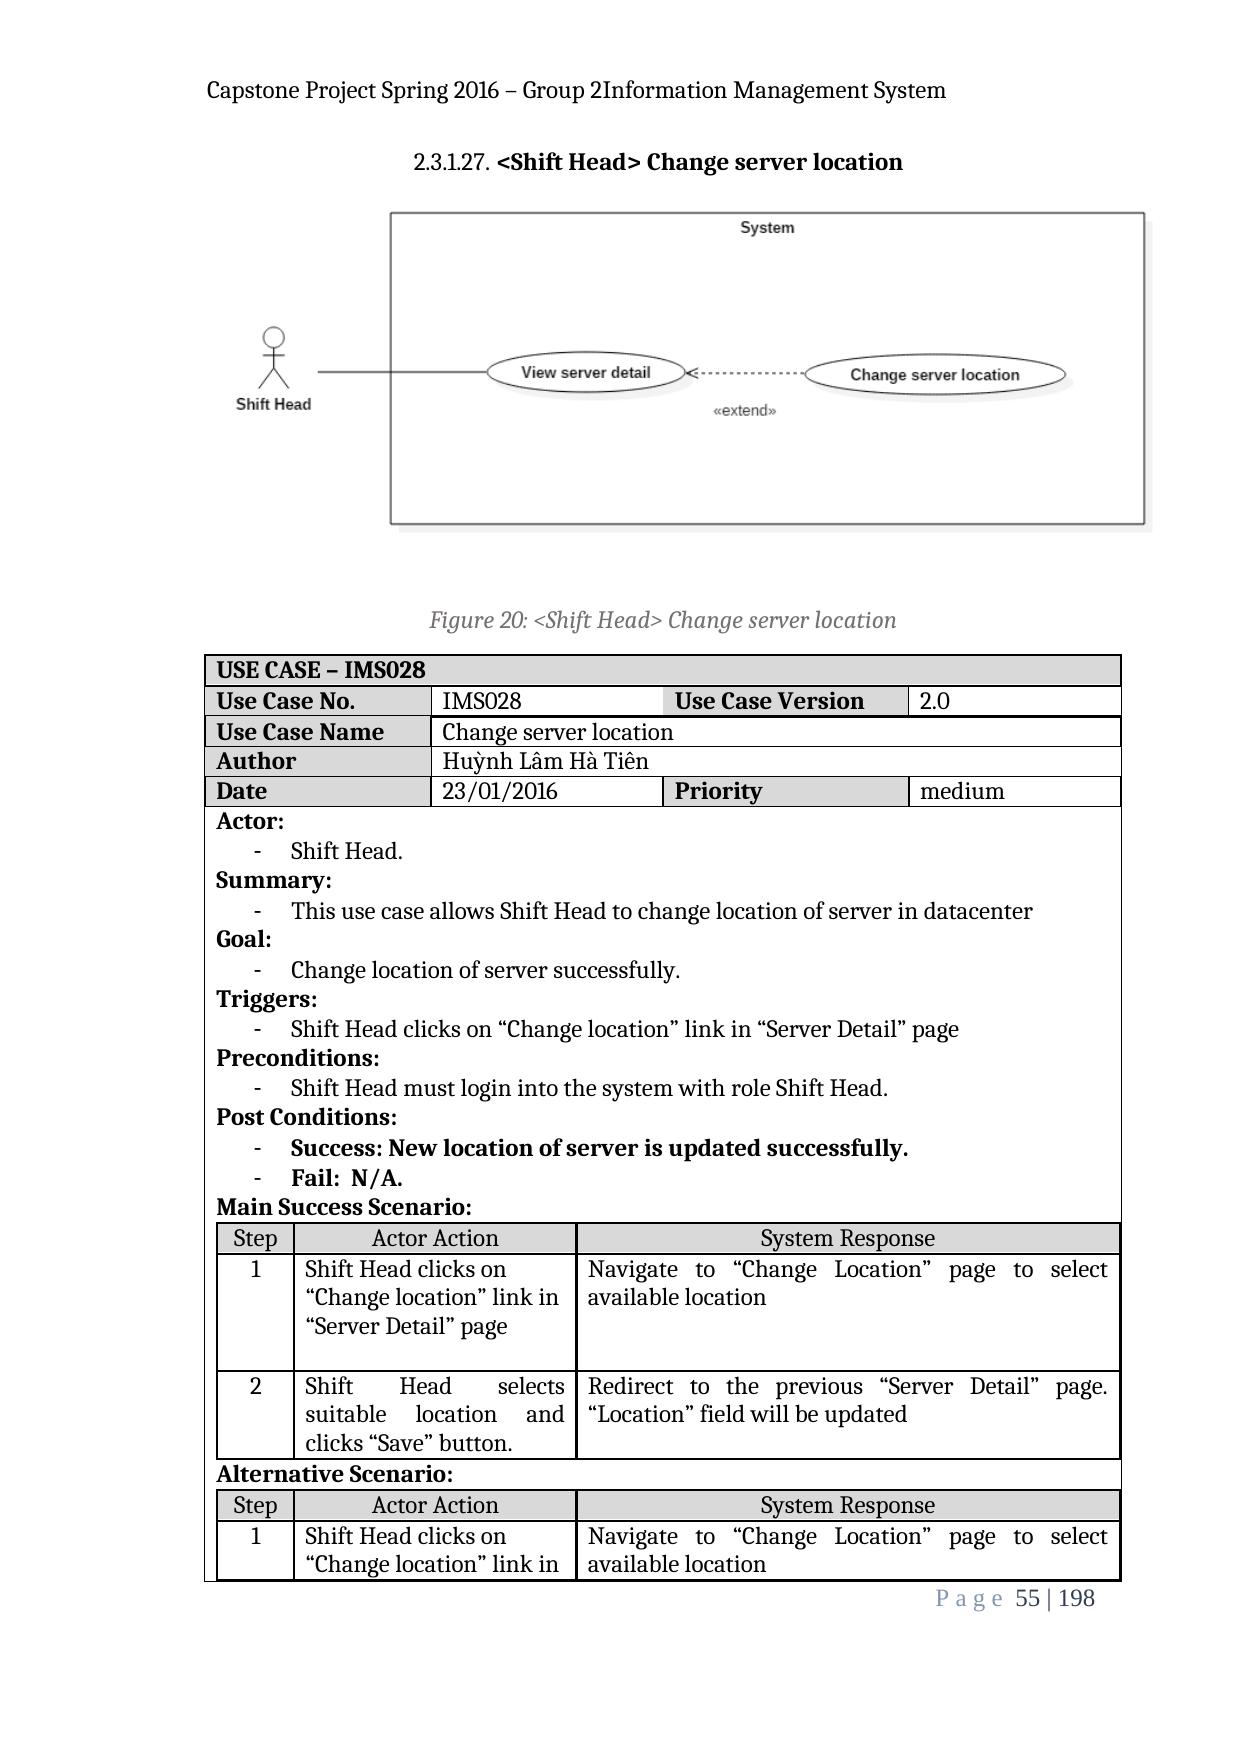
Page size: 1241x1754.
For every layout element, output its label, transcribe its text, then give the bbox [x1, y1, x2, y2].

table_cell Priority [664, 777, 908, 806]
table_cell Use Case Name [206, 716, 430, 746]
table_cell 23/01/2016 [432, 777, 662, 806]
table_cell Author [205, 747, 431, 776]
table_cell Date [206, 777, 430, 806]
table_cell 2.0 [909, 687, 1121, 715]
table_cell medium [910, 777, 1120, 806]
picture [206, 180, 1182, 556]
table_cell Use Case No. [205, 687, 431, 715]
table_cell Use Case Version [663, 687, 908, 715]
table_cell Huỳnh Lâm Hà Tiên [432, 747, 1121, 776]
text Figure 20: <Shift Head> Change server location [207, 606, 1122, 635]
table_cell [205, 807, 1121, 1581]
table_cell Change server location [432, 718, 1120, 746]
table_header USE CASE – IMS028 [206, 656, 1120, 684]
subtitle <Shift Head> Change server location [413, 148, 1122, 176]
table_cell IMS028 [432, 687, 663, 715]
